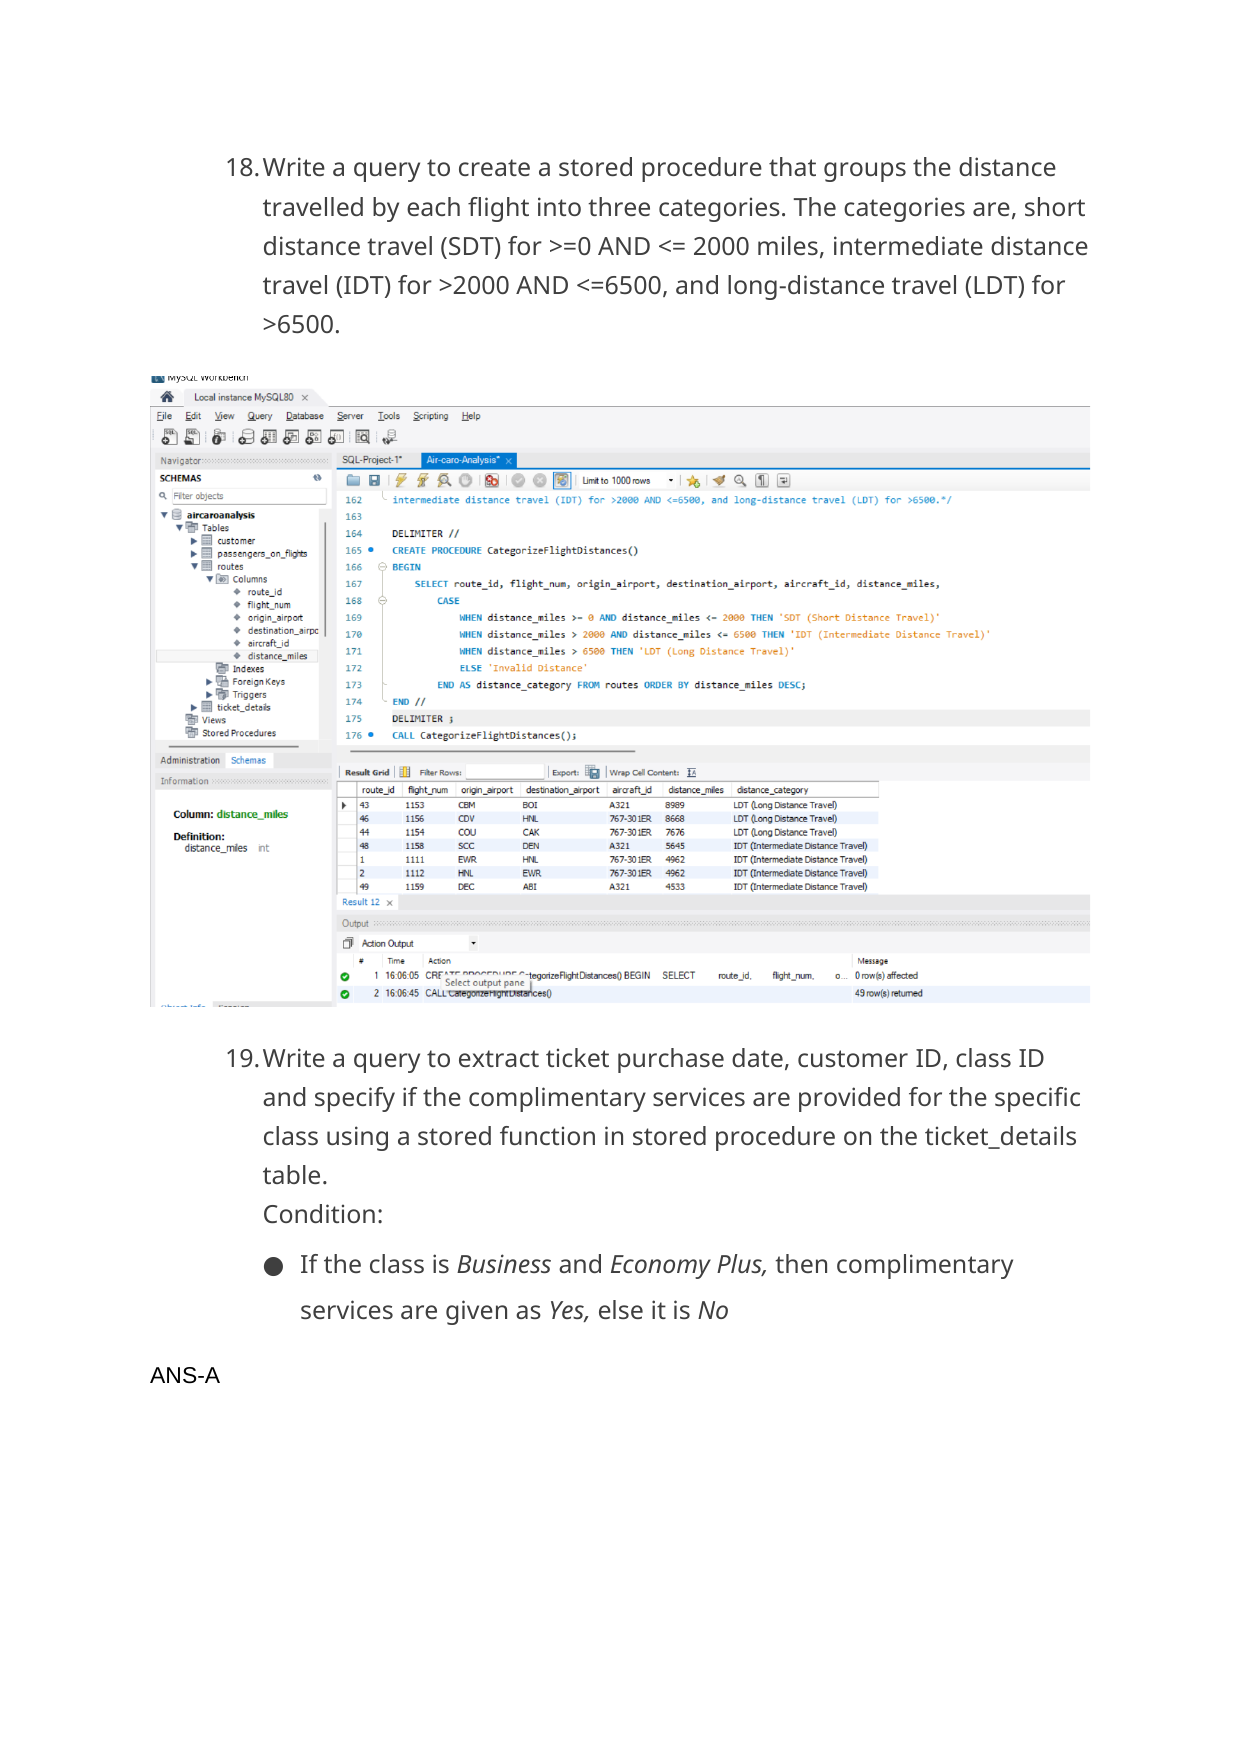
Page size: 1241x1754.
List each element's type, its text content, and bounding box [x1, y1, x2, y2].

text ANS-A [150, 1362, 1090, 1388]
picture [150, 376, 1091, 1007]
list If the class is Business and Economy Plus, then complimentary services are given as Yes, else it is No [262, 1236, 1090, 1327]
list Write a query to create a stored procedure that groups the distance travelled by each flight into three categories. The categories are, short distance travel (SDT) for >=0 AND <= 2000 miles, intermediate distance travel (IDT) for >2000 AND <=6500, and long-distance travel (LDT) for >6500. [225, 150, 1090, 341]
list Write a query to extract ticket purchase date, customer ID, class ID and specify if the complimentary services are provided for the specific class using a stored function in stored procedure on the ticket_details table. [225, 1041, 1090, 1192]
text Condition: [225, 1197, 1090, 1231]
